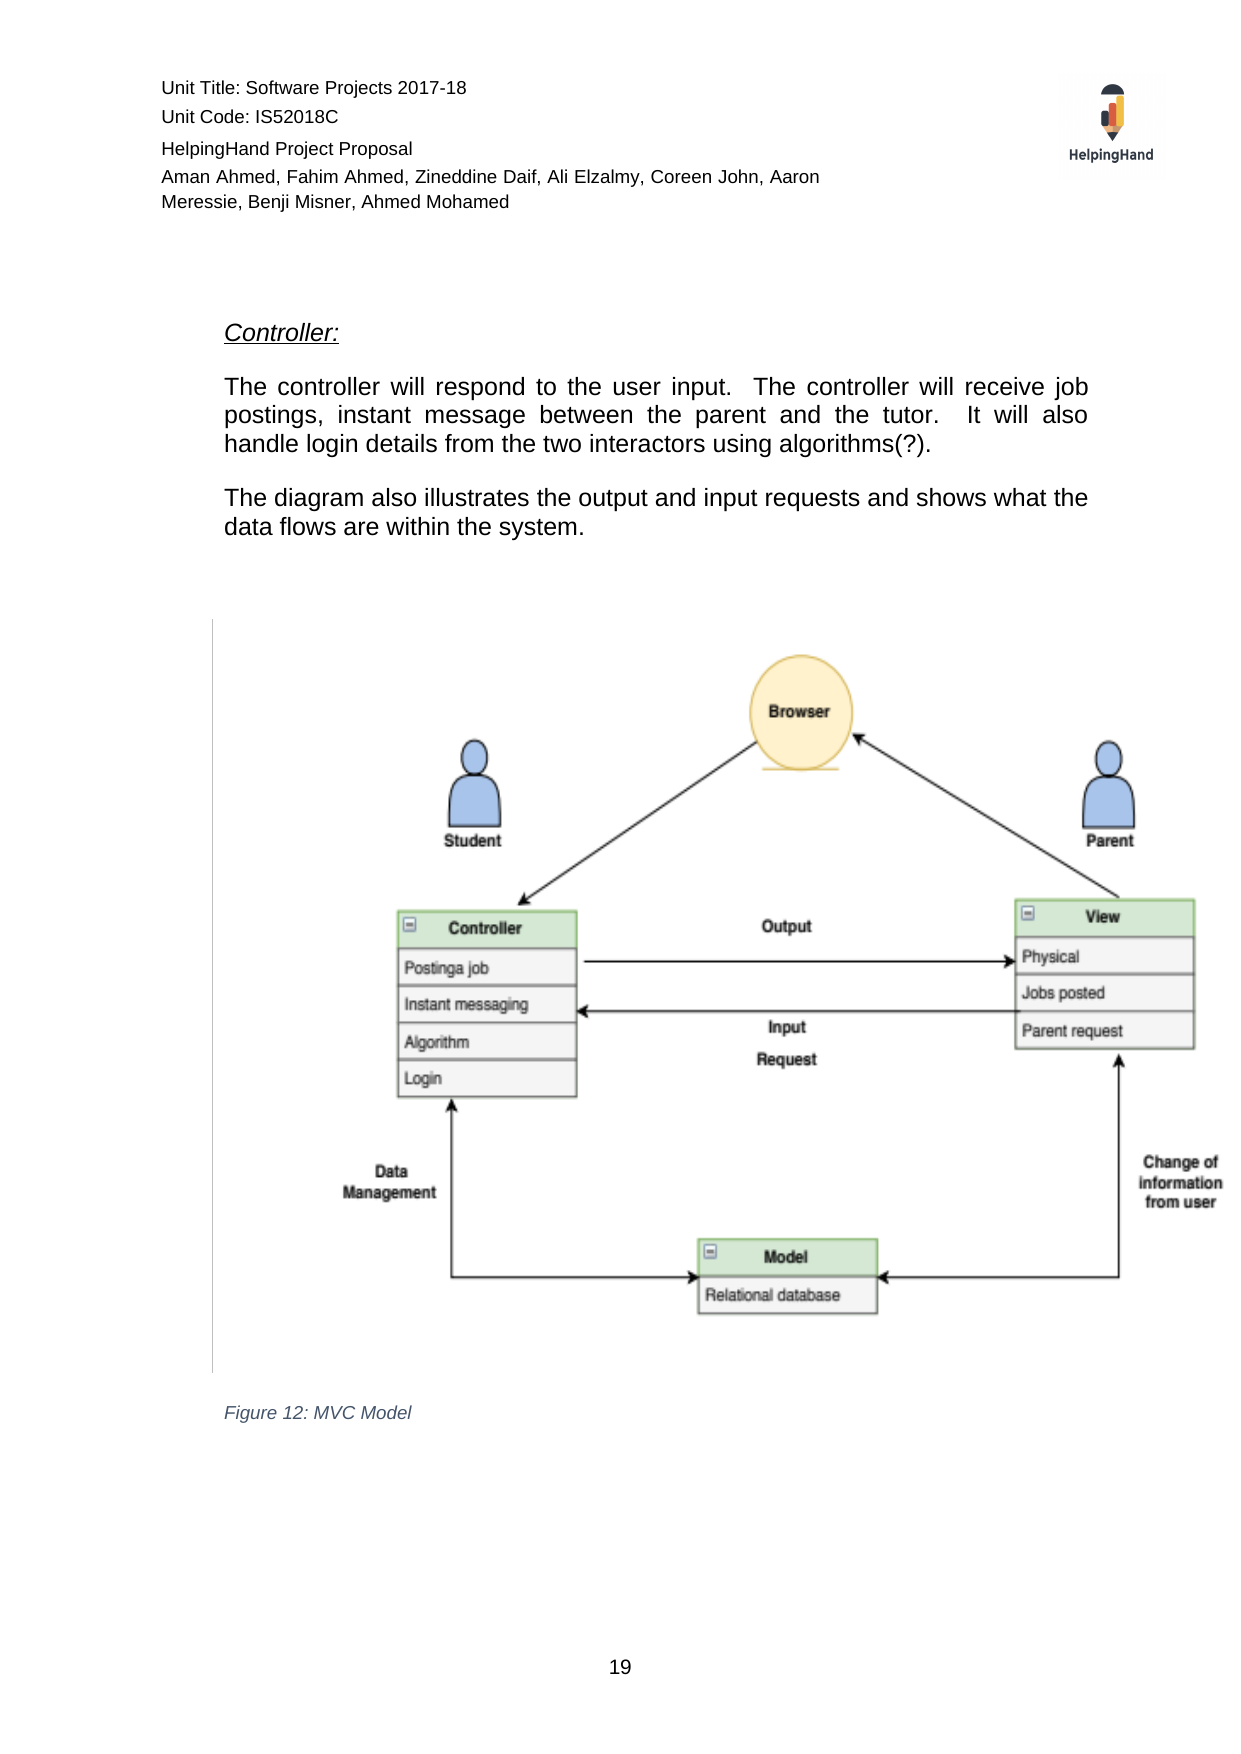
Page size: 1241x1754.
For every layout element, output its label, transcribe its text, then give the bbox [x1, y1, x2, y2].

text The controller will respond to the user input. The controller will receive job postings, instant message between the parent and the tutor. It will also handle login details from the two interactors using algorithms(?). [224, 372, 1090, 458]
picture [1057, 73, 1166, 180]
text The diagram also illustrates the output and input requests and shows what the data flows are within the system. [224, 483, 1090, 540]
text Controller: [224, 318, 1090, 347]
